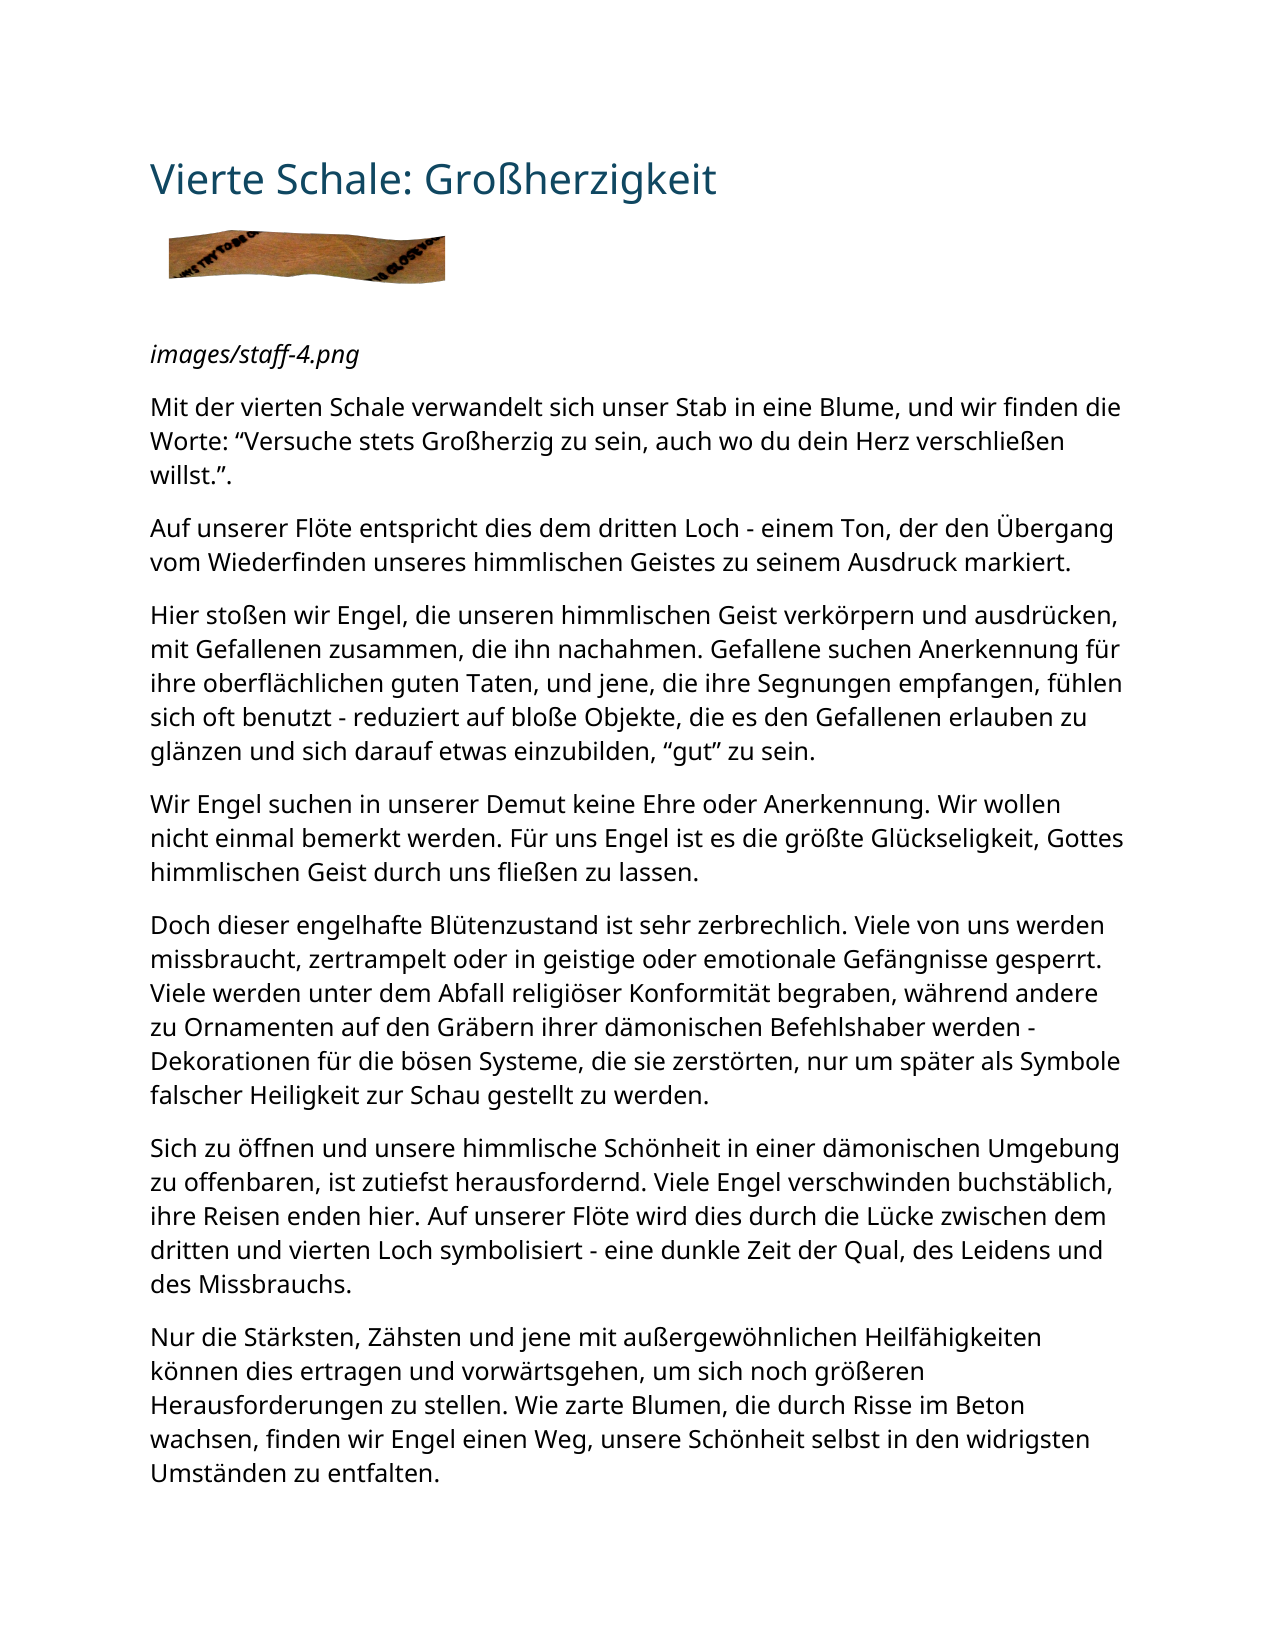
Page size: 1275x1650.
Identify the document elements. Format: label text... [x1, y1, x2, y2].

text Mit der vierten Schale verwandelt sich unser Stab in eine Blume, und wir finden die Worte: “Versuche stets Großherzig zu sein, auch wo du dein Herz verschließen willst.”. [150, 389, 1125, 492]
text Auf unserer Flöte entspricht dies dem dritten Loch - einem Ton, der den Übergang vom Wiederfinden unseres himmlischen Geistes zu seinem Ausdruck markiert. [150, 511, 1125, 579]
text Hier stoßen wir Engel, die unseren himmlischen Geist verkörpern und ausdrücken, mit Gefallenen zusammen, die ihn nachahmen. Gefallene suchen Anerkennung für ihre oberflächlichen guten Taten, und jene, die ihre Segnungen empfangen, fühlen sich oft benutzt - reduziert auf bloße Objekte, die es den Gefallenen erlauben zu glänzen und sich darauf etwas einzubilden, “gut” zu sein. [150, 597, 1125, 768]
text images/staff-4.png [150, 337, 1125, 371]
text Sich zu öffnen und unsere himmlische Schönheit in einer dämonischen Umgebung zu offenbaren, ist zutiefst herausfordernd. Viele Engel verschwinden buchstäblich, ihre Reisen enden hier. Auf unserer Flöte wird dies durch die Lücke zwischen dem dritten und vierten Loch symbolisiert - eine dunkle Zeit der Qual, des Leidens und des Missbrauchs. [150, 1131, 1125, 1301]
text Nur die Stärksten, Zähsten und jene mit außergewöhnlichen Heilfähigkeiten können dies ertragen und vorwärtsgehen, um sich noch größeren Herausforderungen zu stellen. Wie zarte Blumen, die durch Risse im Beton wachsen, finden wir Engel einen Weg, unsere Schönheit selbst in den widrigsten Umständen zu entfalten. [150, 1319, 1125, 1490]
subtitle Vierte Schale: Großherzigkeit [150, 150, 1125, 207]
text Doch dieser engelhafte Blütenzustand ist sehr zerbrechlich. Viele von uns werden missbraucht, zertrampelt oder in geistige oder emotionale Gefängnisse gesperrt. Viele werden unter dem Abfall religiöser Konformität begraben, während andere zu Ornamenten auf den Gräbern ihrer dämonischen Befehlshaber werden - Dekorationen für die bösen Systeme, die sie zerstörten, nur um später als Symbole falscher Heiligkeit zur Schau gestellt zu werden. [150, 907, 1125, 1112]
picture [168, 215, 446, 316]
text Wir Engel suchen in unserer Demut keine Ehre oder Anerkennung. Wir wollen nicht einmal bemerkt werden. Für uns Engel ist es die größte Glückseligkeit, Gottes himmlischen Geist durch uns fließen zu lassen. [150, 786, 1125, 889]
